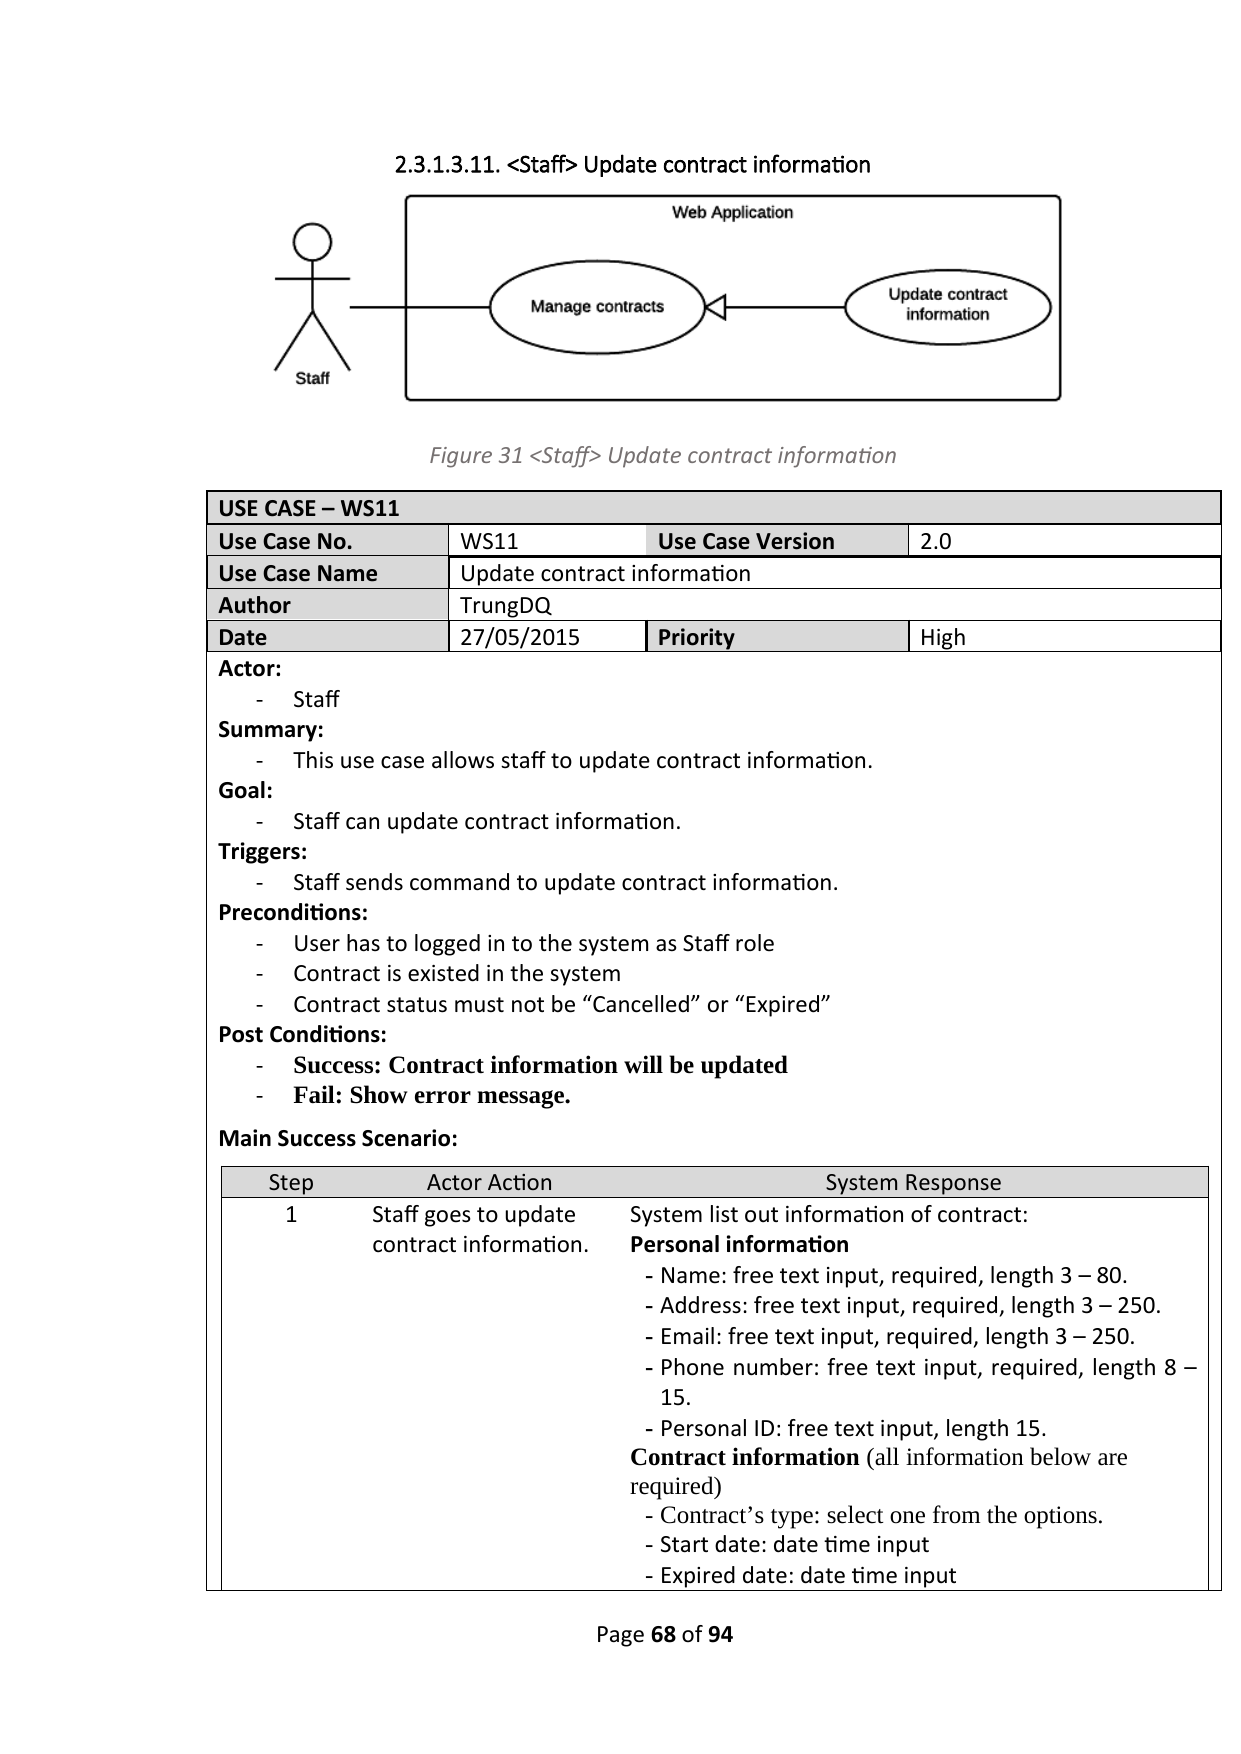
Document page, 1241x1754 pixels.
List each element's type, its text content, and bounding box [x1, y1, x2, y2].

table_cell 2.0 [909, 525, 1221, 555]
subtitle <Staff> Update contract information [394, 148, 1122, 178]
table_cell High [910, 621, 1220, 651]
table_cell Author [207, 589, 448, 619]
table_cell Use Case Name [208, 556, 448, 588]
table_cell Priority [648, 621, 908, 651]
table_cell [207, 652, 1221, 1589]
table_cell WS11 [449, 525, 646, 555]
table_cell TrungDQ [449, 589, 1221, 619]
table_header USE CASE – WS11 [208, 492, 1220, 523]
table_cell Update contract information [450, 558, 1220, 588]
table_cell Use Case Version [646, 525, 908, 555]
table_cell Date [208, 621, 448, 651]
table_cell Use Case No. [207, 525, 448, 555]
table_cell 27/05/2015 [450, 621, 645, 651]
picture [244, 180, 1084, 420]
